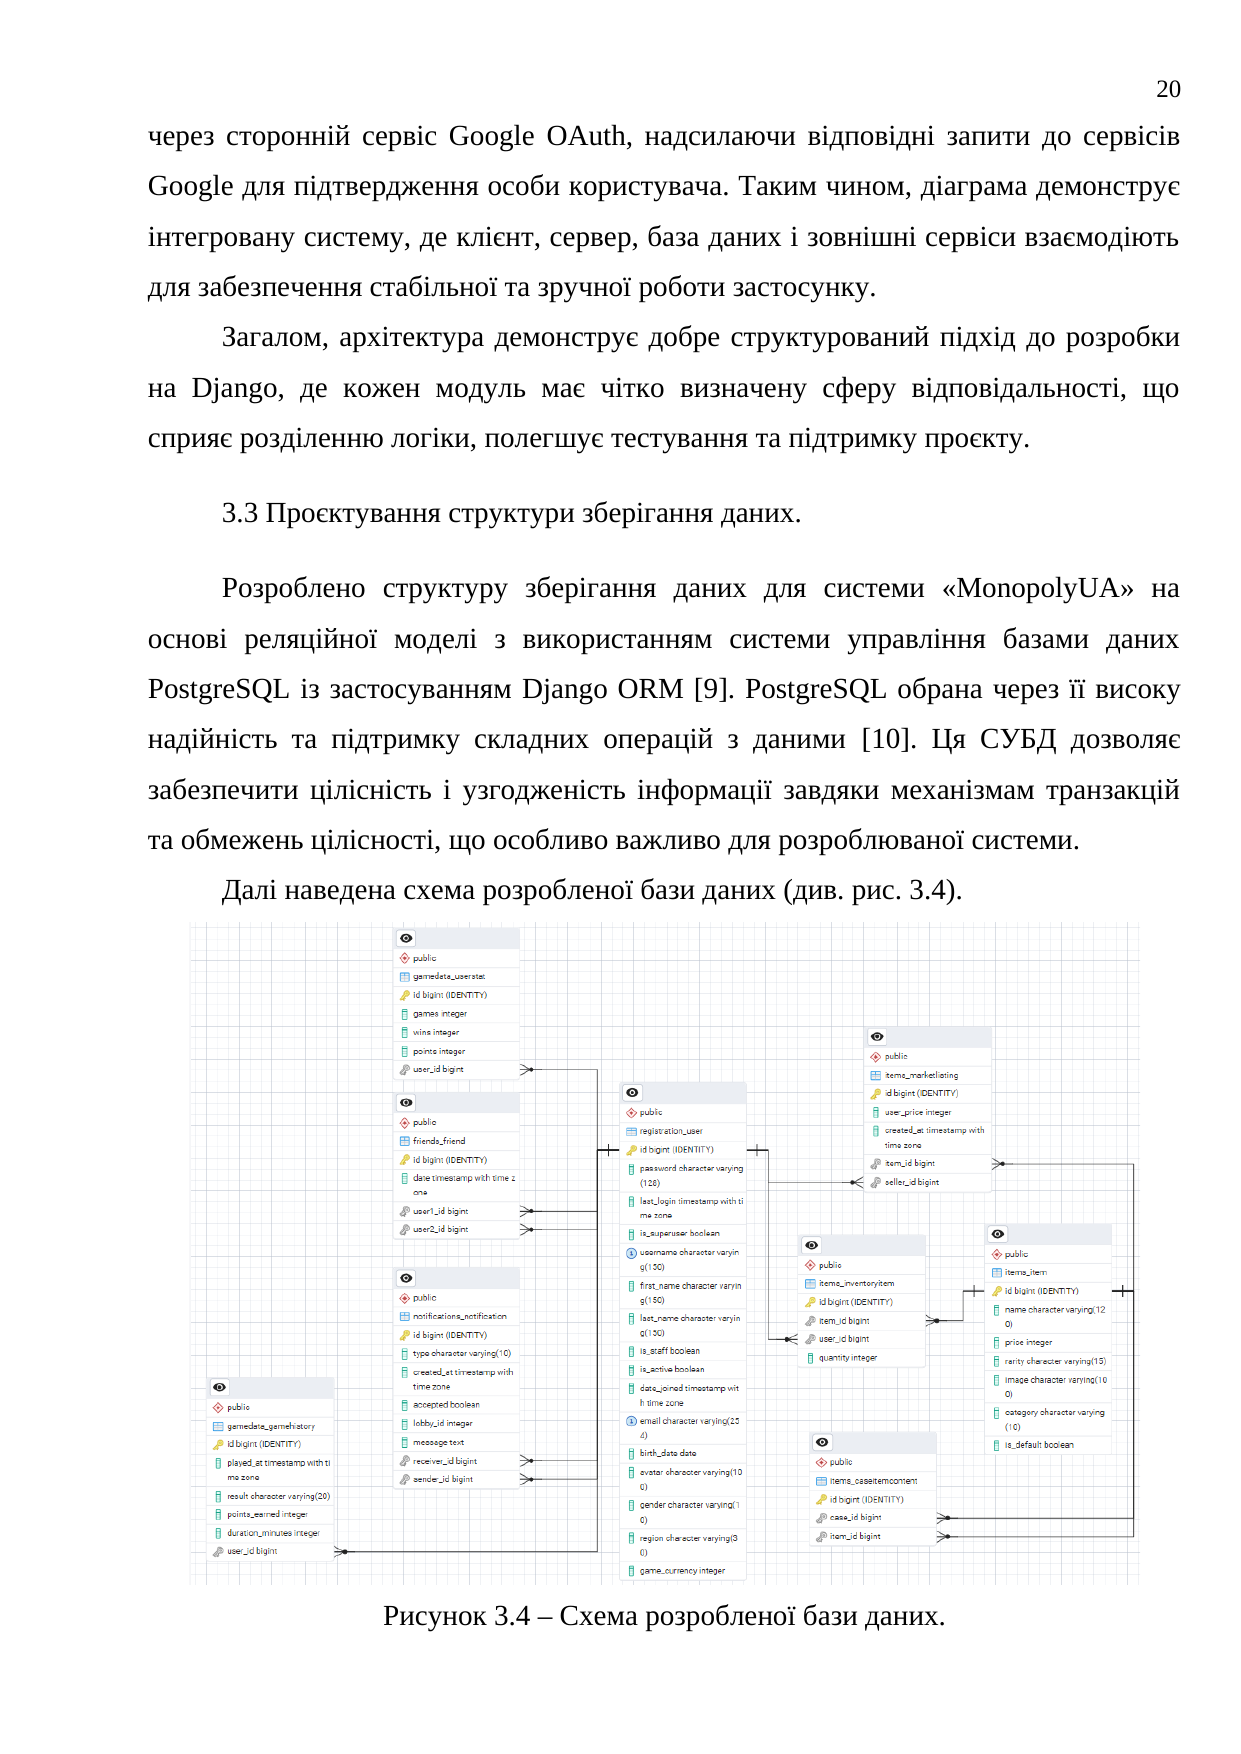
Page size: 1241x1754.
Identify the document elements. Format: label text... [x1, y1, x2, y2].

text Розроблено структуру зберігання даних для системи «MonopolyUA» на основі реляційної моделі з використанням системи управління базами даних PostgreSQL із застосуванням Django ORM [9]. PostgreSQL обрана через її високу надійність та підтримку складних операцій з даними [10]. Ця СУБД дозволяє забезпечити цілісність і узгодженість інформації завдяки механізмам транзакцій та обмежень цілісності, що особливо важливо для розроблюваної системи. [148, 571, 1181, 856]
subtitle 3.3 Проєктування структури зберігання даних. [148, 495, 1181, 529]
text Рисунок 3.4 – Схема розробленої бази даних. [148, 1598, 1181, 1632]
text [148, 118, 1181, 303]
text Далі наведена схема розробленої бази даних (див. рис. 3.4). [148, 872, 1181, 906]
text Загалом, архітектура демонструє добре структурований підхід до розробки на Django, де кожен модуль має чітко визначену сферу відповідальності, що сприяє розділенню логіки, полегшує тестування та підтримку проєкту. [148, 319, 1181, 453]
picture [188, 922, 1141, 1585]
